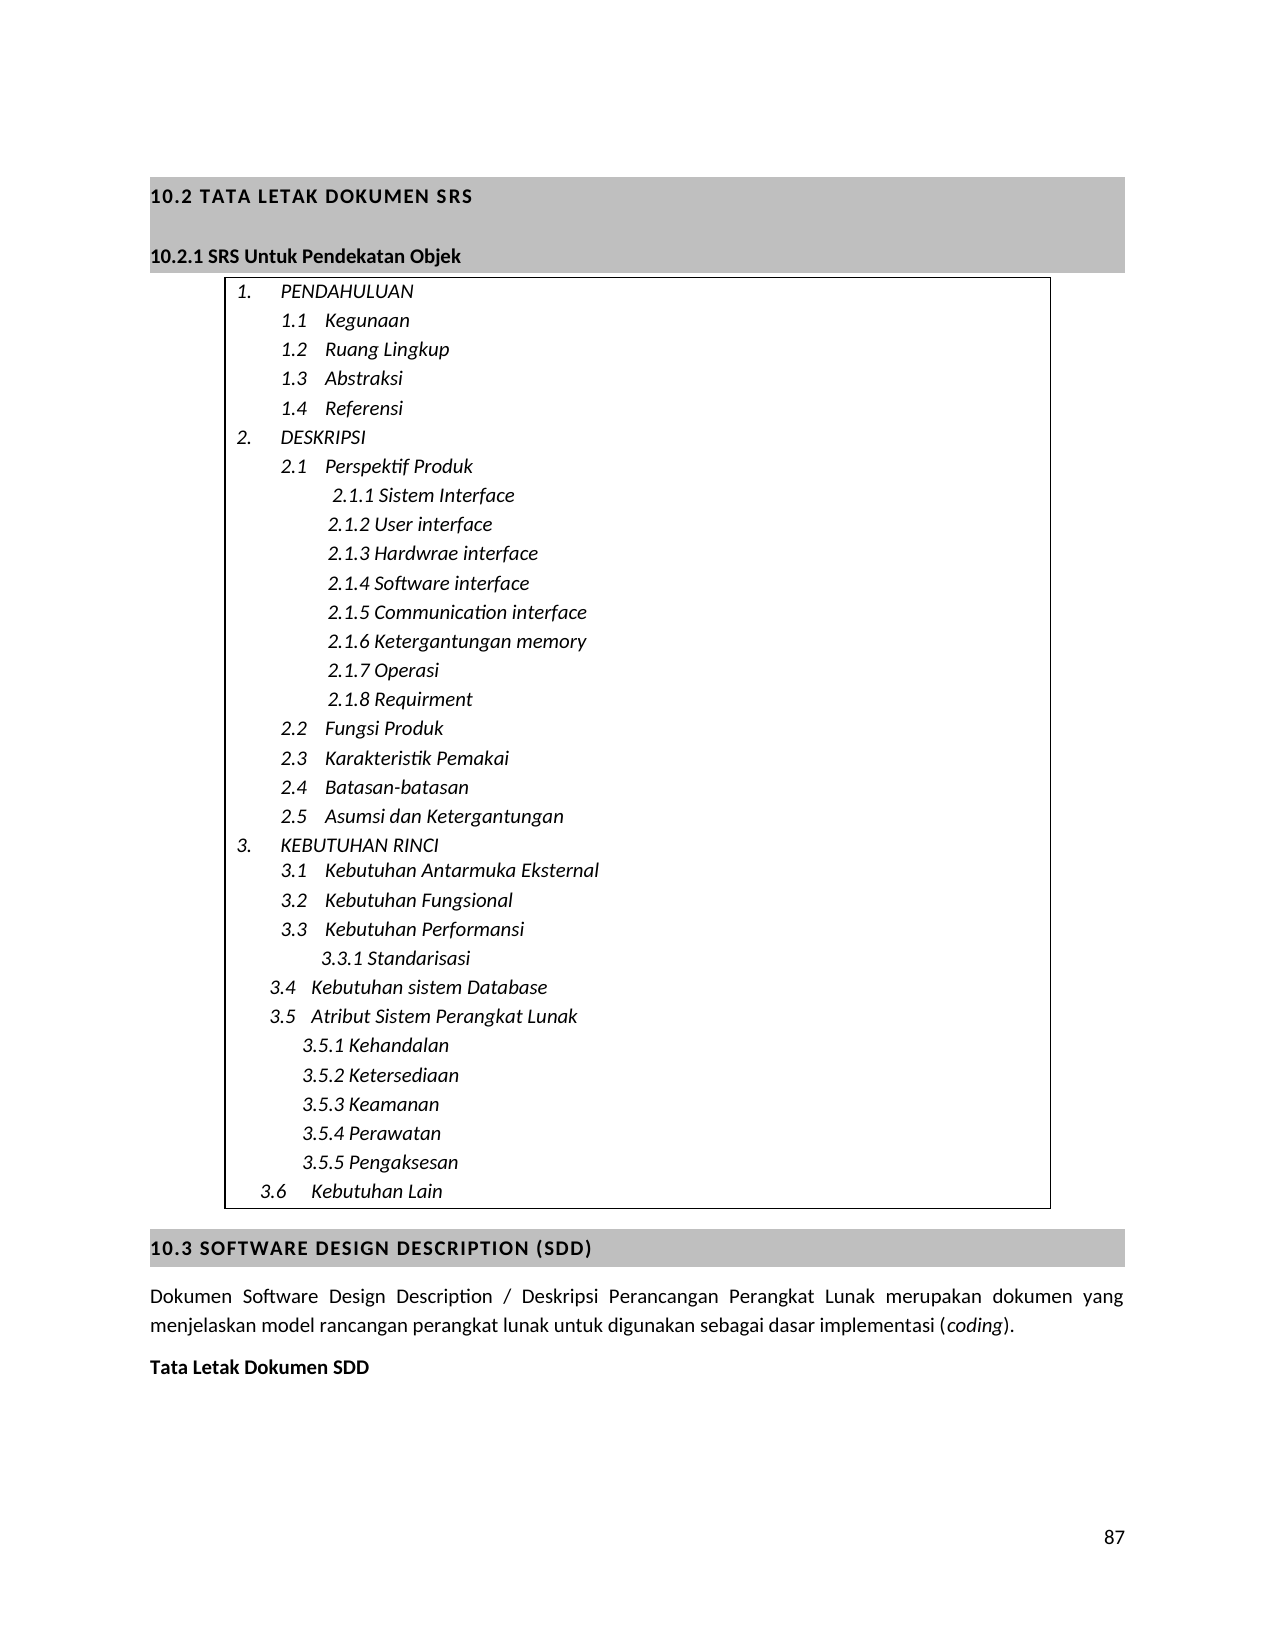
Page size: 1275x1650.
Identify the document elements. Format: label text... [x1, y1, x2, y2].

table_header 1. PENDAHULUAN 1.1 Kegunaan 1.2 Ruang Lingkup 1.3 Abstraksi 1.4 Referensi 2. DESKRIPSI 2.1 Perspektif Produk 2.1.1 Sistem Interface 2.1.2 User interface 2.1.3 Hardwrae interface 2.1.4 Software interface 2.1.5 Communication interface 2.1.6 Ketergantungan memory 2.1.7 Operasi 2.1.8 Requirment 2.2 Fungsi Produk 2.3 Karakteristik Pemakai 2.4 Batasan-batasan 2.5 Asumsi dan Ketergantungan 3. KEBUTUHAN RINCI 3.1 Kebutuhan Antarmuka Eksternal 3.2 Kebutuhan Fungsional 3.3 Kebutuhan Performansi 3.3.1 Standarisasi 3.4 Kebutuhan sistem Database 3.5 Atribut Sistem Perangkat Lunak 3.5.1 Kehandalan 3.5.2 Ketersediaan 3.5.3 Keamanan 3.5.4 Perawatan 3.5.5 Pengaksesan 3.6 Kebutuhan Lain [226, 278, 1050, 1207]
subtitle 10.2.1 SRS Untuk Pendekatan Objek [150, 242, 1125, 271]
subtitle 10.3 Software Design Description (SDD) [150, 1236, 1125, 1261]
subtitle 10.2 Tata Letak Dokumen SRS [150, 183, 1125, 209]
text Dokumen Software Design Description / Deskripsi Perancangan Perangkat Lunak merupakan dokumen yang menjelaskan model rancangan perangkat lunak untuk digunakan sebagai dasar implementasi (coding). [150, 1283, 1125, 1338]
text Tata Letak Dokumen SDD [150, 1354, 1125, 1380]
